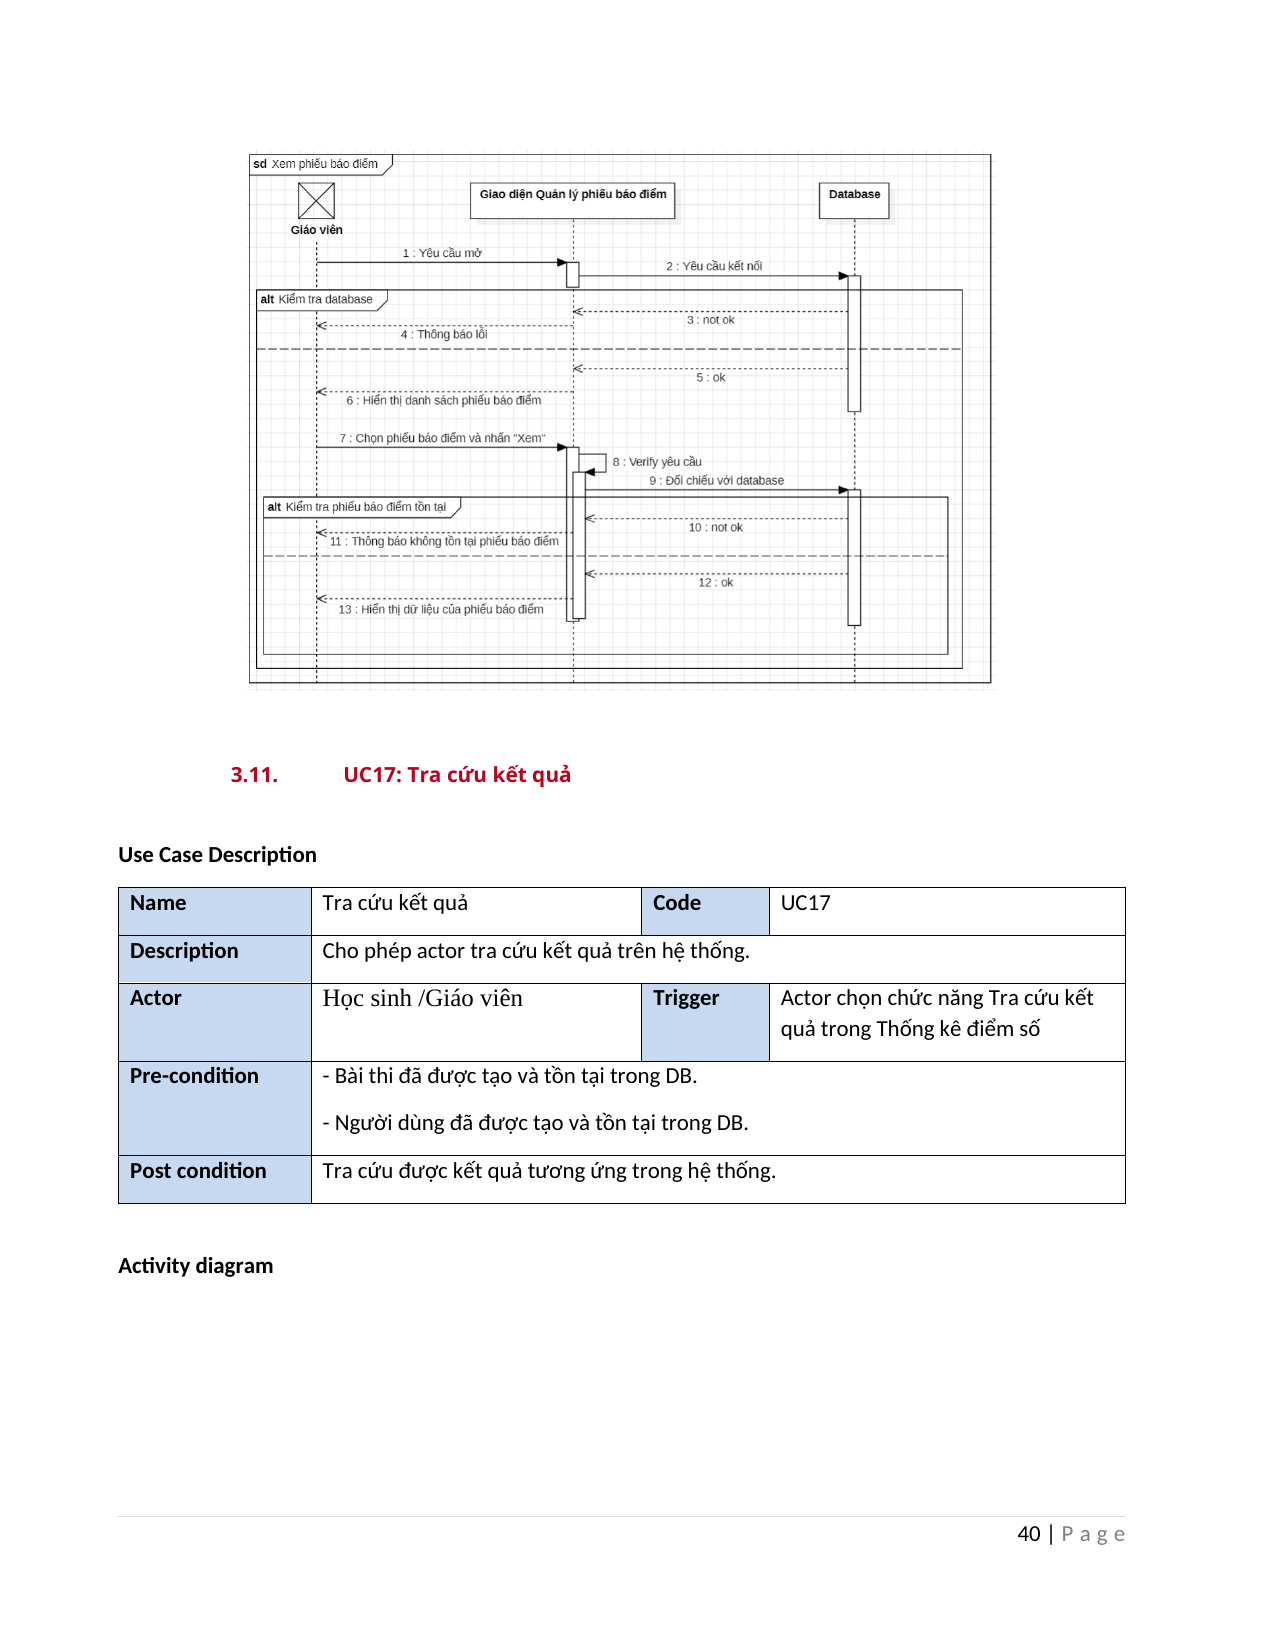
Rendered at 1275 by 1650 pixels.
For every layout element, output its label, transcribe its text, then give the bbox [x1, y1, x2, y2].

table_cell Trigger [642, 984, 769, 1061]
table_cell Actor chọn chức năng Tra cứu kết quả trong Thống kê điểm số [770, 984, 1125, 1061]
table_cell Actor [119, 984, 311, 1061]
table_cell Học sinh /Giáo viên [312, 984, 641, 1061]
table_header Tra cứu kết quả [312, 888, 641, 935]
table_header Name [119, 888, 311, 935]
subtitle UC17: Tra cứu kết quả [231, 761, 1125, 789]
table_cell - Bài thi đã được tạo và tồn tại trong DB. - Người dùng đã được tạo và tồn tại trong DB. [312, 1062, 1125, 1155]
table_cell Post condition [119, 1156, 311, 1203]
text Use Case Description [118, 840, 1125, 868]
picture [246, 150, 997, 691]
table_header Code [642, 888, 769, 935]
table_cell Cho phép actor tra cứu kết quả trên hệ thống. [312, 936, 1125, 982]
table_cell Tra cứu được kết quả tương ứng trong hệ thống. [312, 1156, 1125, 1203]
text Activity diagram [118, 1251, 1125, 1279]
table_cell Pre-condition [119, 1062, 311, 1155]
table_header UC17 [770, 888, 1125, 935]
table_cell Description [119, 936, 311, 982]
